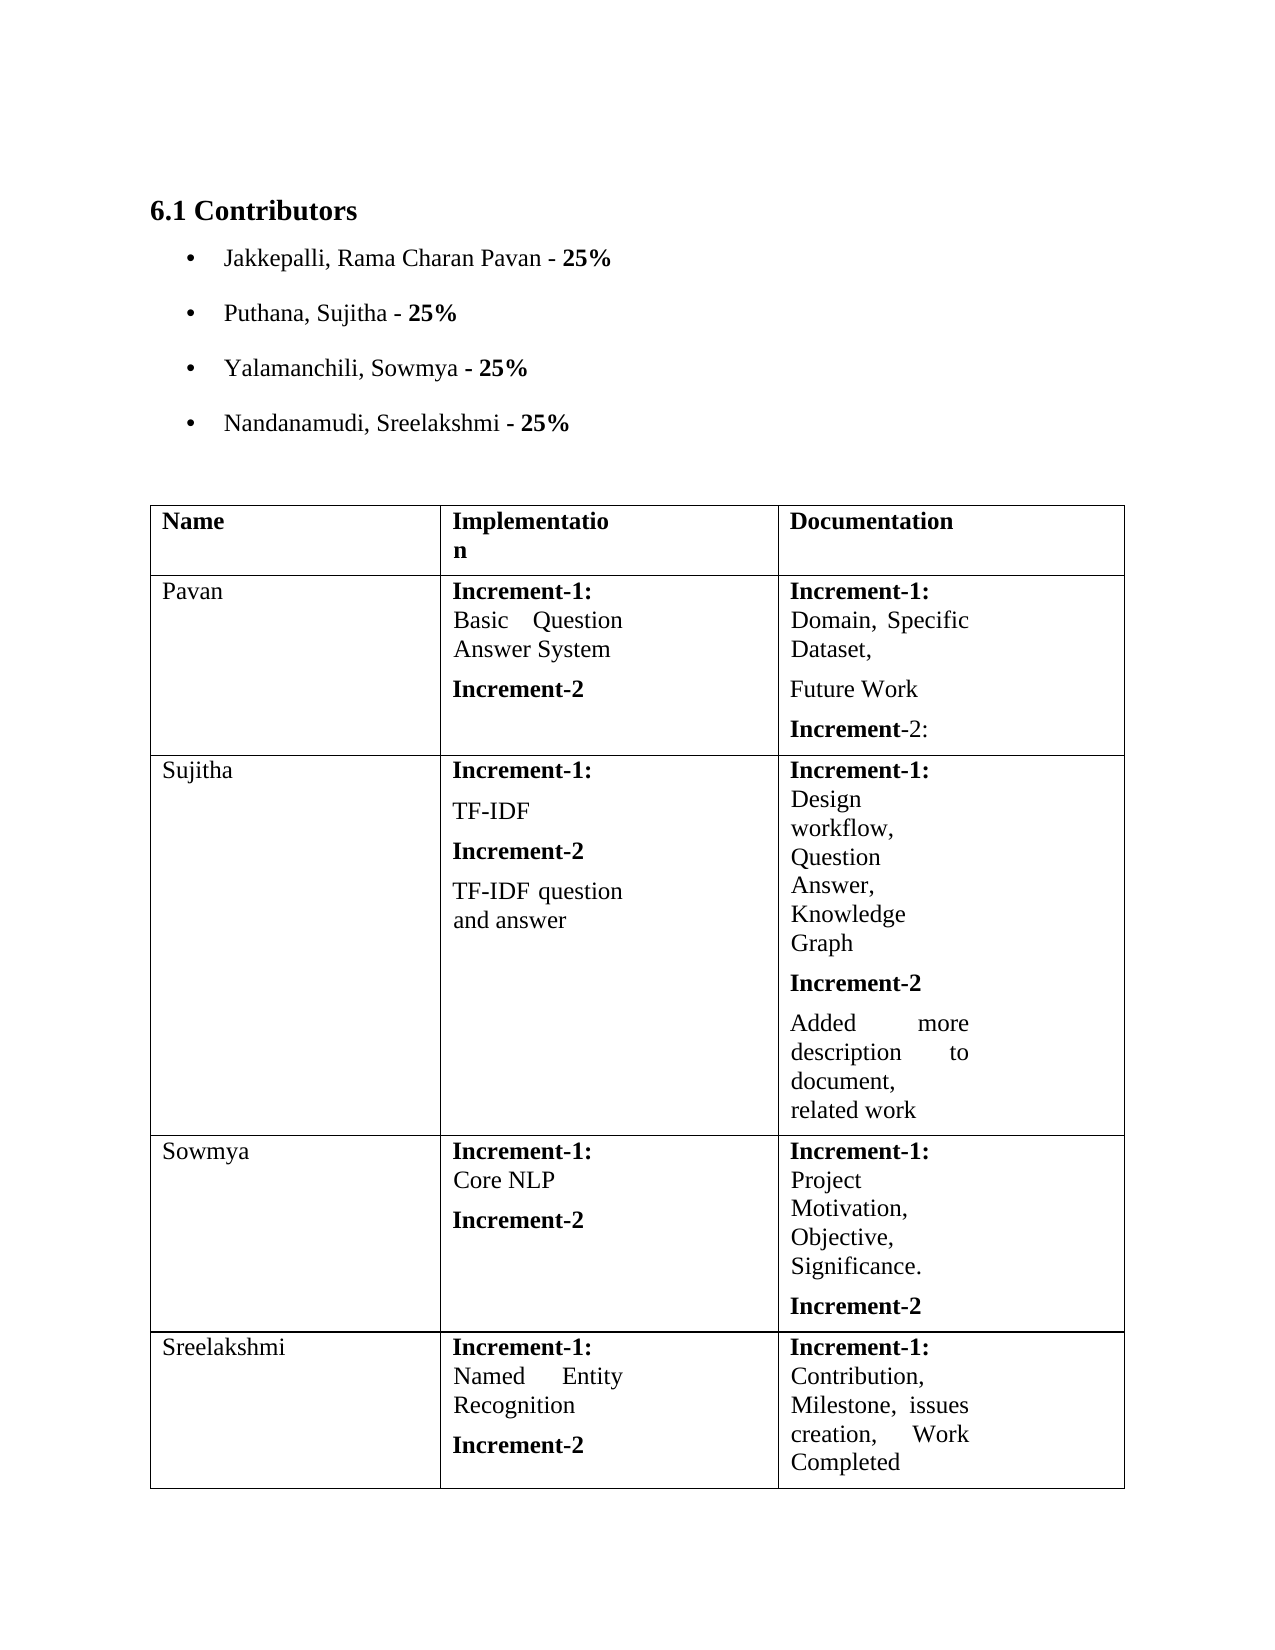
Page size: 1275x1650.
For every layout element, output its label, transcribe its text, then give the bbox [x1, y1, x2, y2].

list Puthana, Sujitha - 25% [186, 298, 1125, 327]
table_cell Increment-1: Domain, Specific Dataset, Future Work Increment-2: [779, 576, 1124, 754]
table_header Implementation [441, 506, 778, 575]
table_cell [779, 1333, 1124, 1488]
table_cell Increment-1: Core NLP Increment-2 [441, 1136, 778, 1331]
table_cell Pavan [151, 576, 440, 754]
table_cell Increment-1: Design workflow, Question Answer, Knowledge Graph Increment-2 Added more description to document, related work [779, 756, 1124, 1135]
list Nandanamudi, Sreelakshmi - 25% [186, 407, 1125, 436]
subtitle 6.1 Contributors [150, 193, 981, 227]
list Jakkepalli, Rama Charan Pavan - 25% [186, 243, 1125, 272]
table_cell Sowmya [151, 1136, 440, 1331]
list Yalamanchili, Sowmya - 25% [186, 353, 1125, 382]
table_cell Increment-1: Project Motivation, Objective, Significance. Increment-2 [779, 1136, 1124, 1331]
table_header Documentation [779, 506, 1124, 575]
table_header Name [151, 506, 440, 575]
table_cell Sreelakshmi [151, 1333, 440, 1488]
table_cell Increment-1: Basic Question Answer System Increment-2 [441, 576, 778, 754]
table_cell Increment-1: TF-IDF Increment-2 TF-IDF question and answer [441, 756, 778, 1135]
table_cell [441, 1333, 778, 1488]
table_cell Sujitha [151, 756, 440, 1135]
